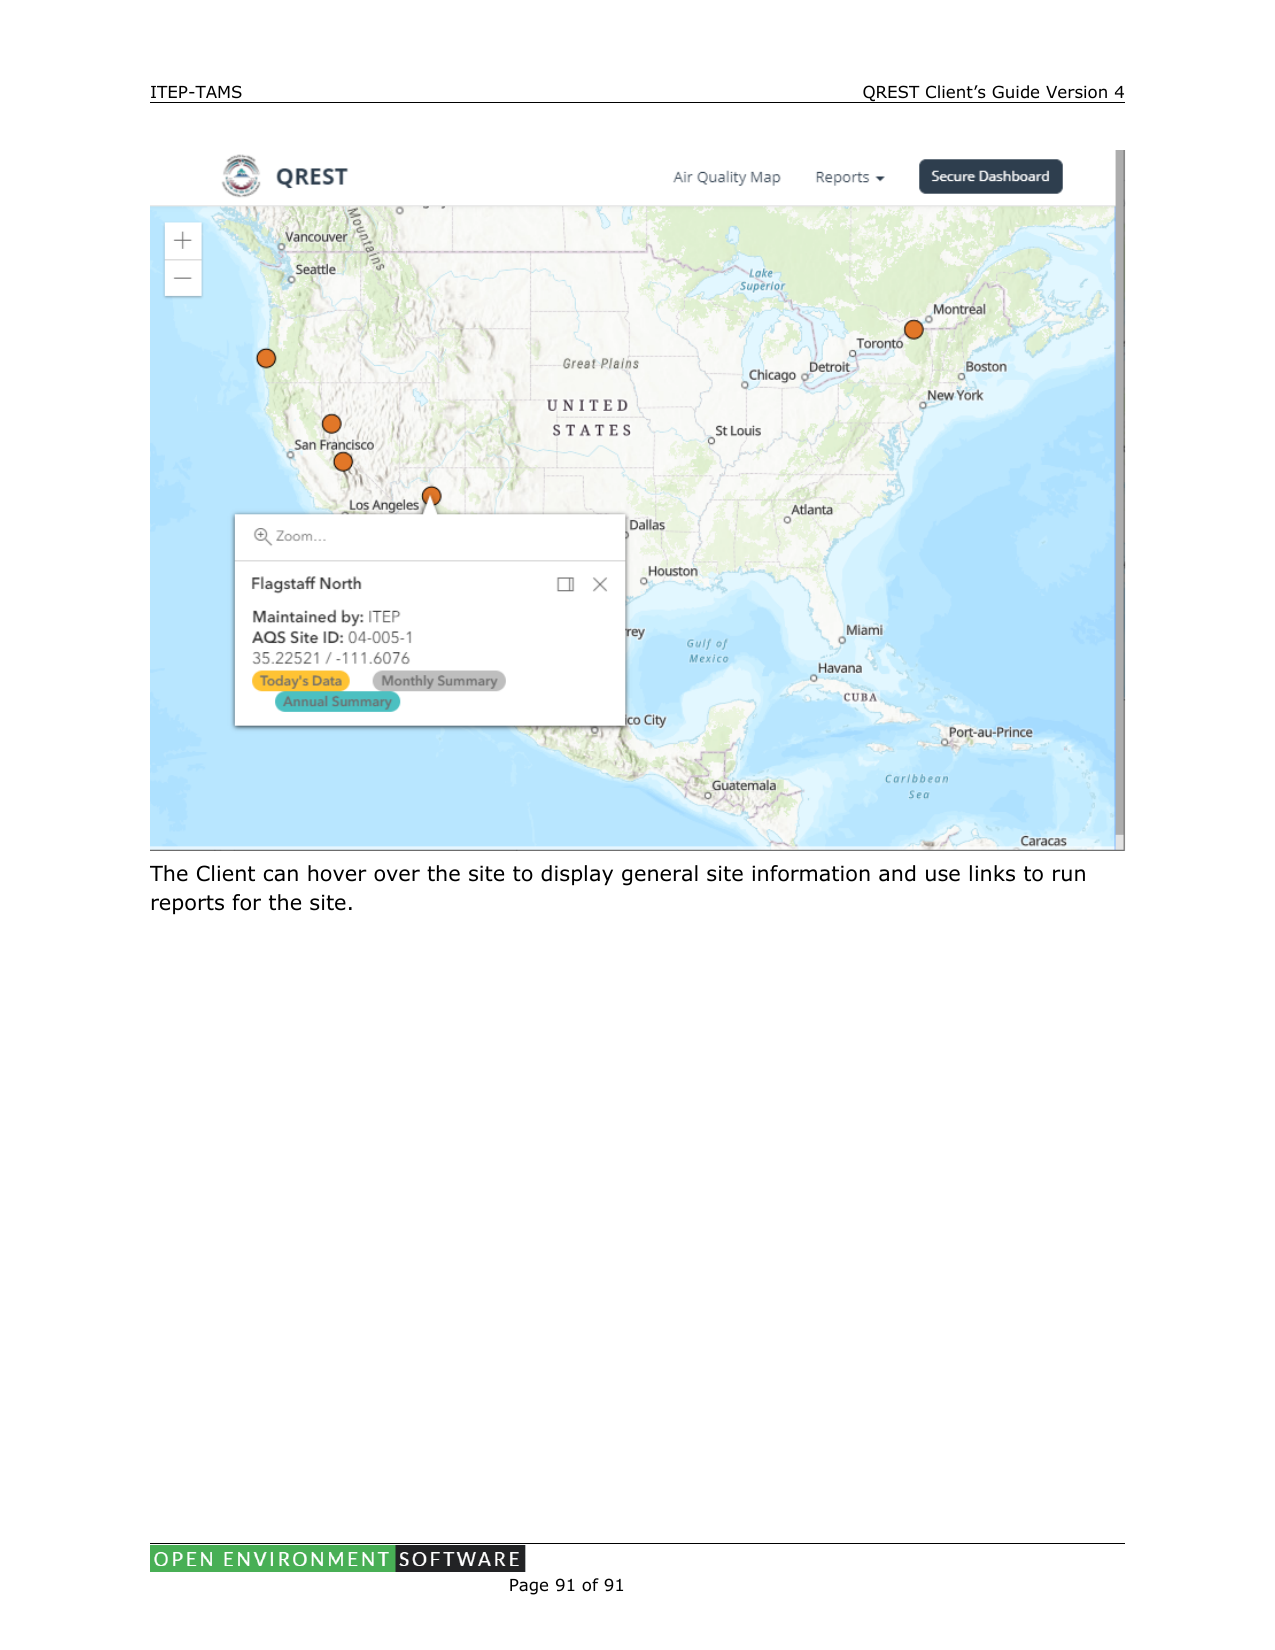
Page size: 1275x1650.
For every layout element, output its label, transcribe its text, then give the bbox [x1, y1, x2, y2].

picture [150, 1545, 526, 1572]
text The Client can hover over the site to display general site information and use links to run reports for the site. [150, 861, 1125, 915]
picture [150, 150, 1125, 851]
